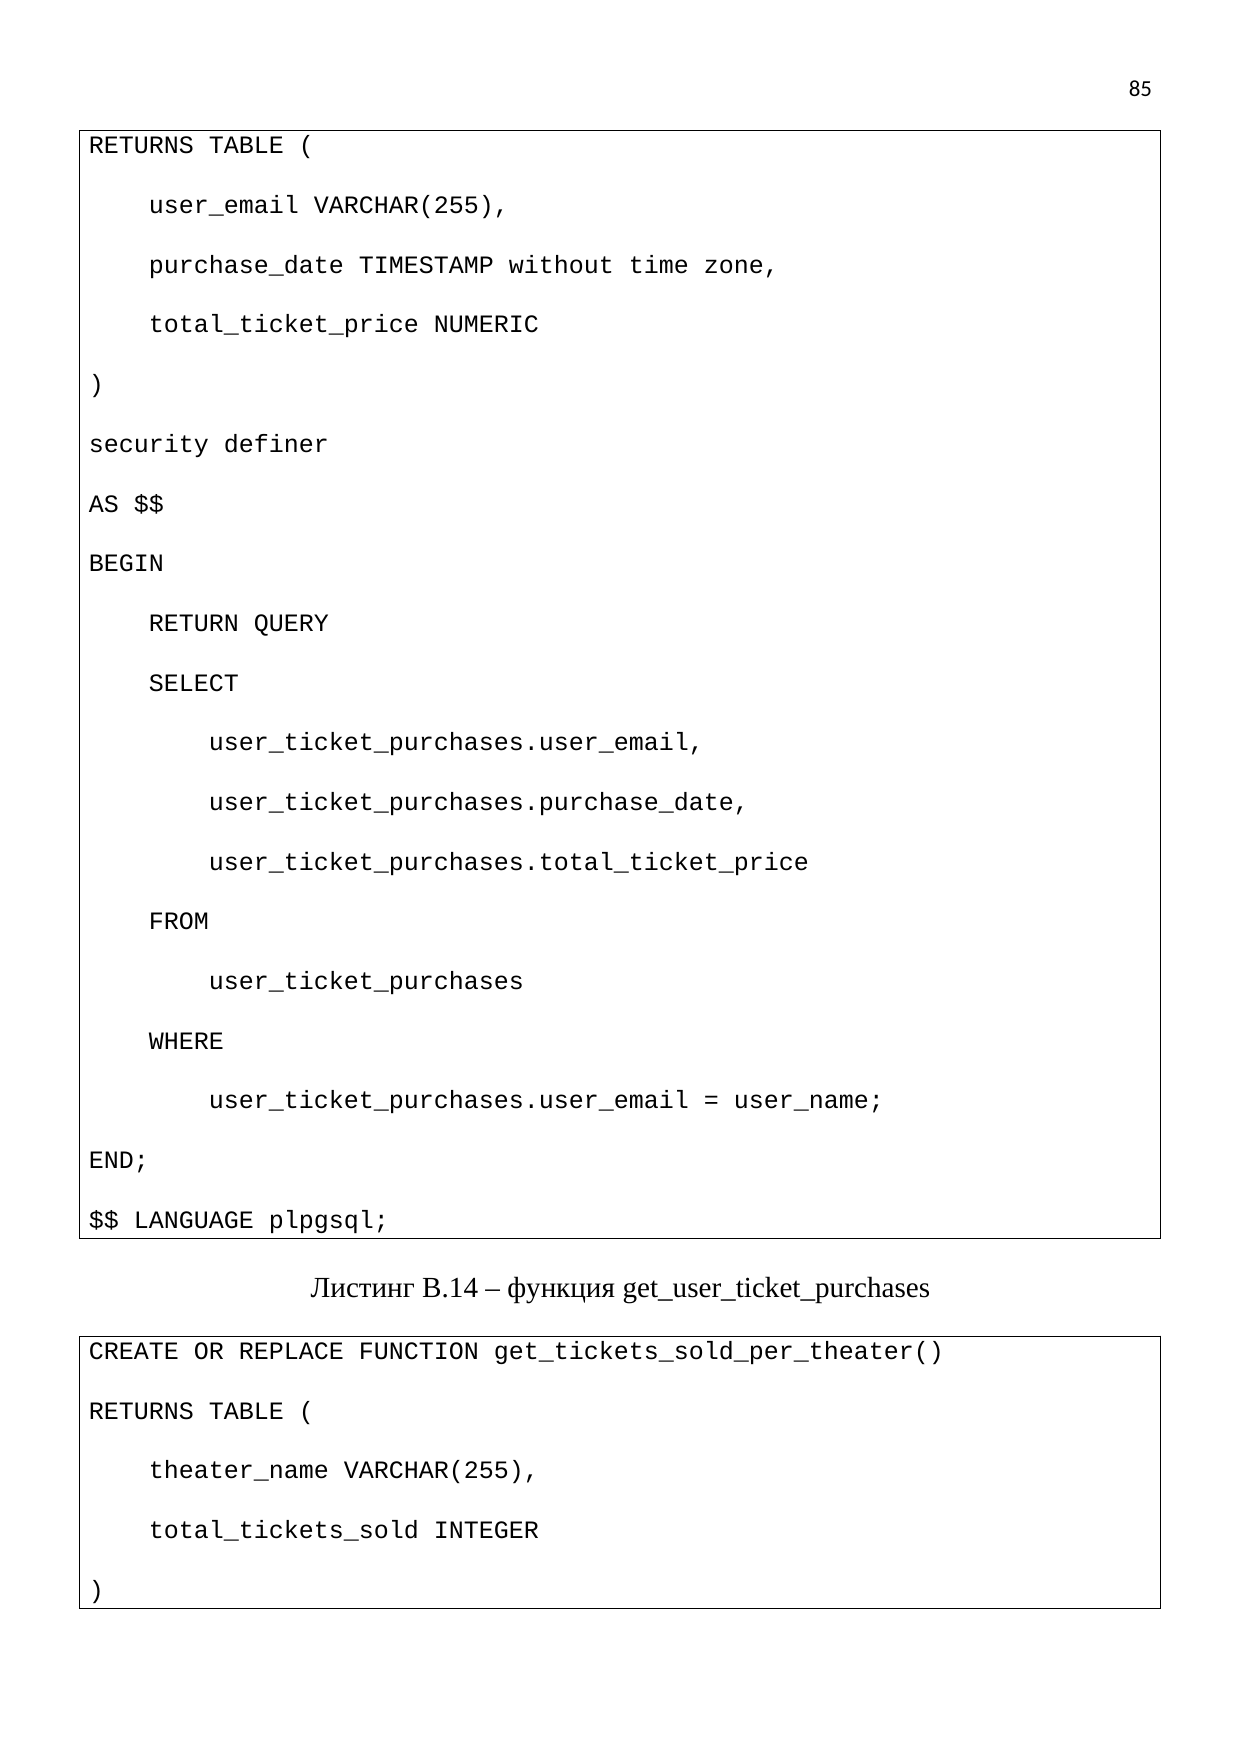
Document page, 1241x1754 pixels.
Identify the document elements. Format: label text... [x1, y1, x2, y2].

text Листинг В.14 – функция get_user_ticket_purchases [89, 1270, 1152, 1304]
text $$ LANGUAGE plpgsql; [80, 1204, 1160, 1238]
text FROM [80, 906, 1160, 937]
text AS $$ [80, 488, 1160, 519]
text ) [80, 1574, 1160, 1608]
text user_ticket_purchases [80, 966, 1160, 997]
text user_email VARCHAR(255), [80, 189, 1160, 221]
text RETURN QUERY [80, 607, 1160, 639]
text RETURNS TABLE ( [80, 131, 1160, 161]
text security definer [80, 428, 1160, 460]
text purchase_date TIMESTAMP without time zone, [80, 249, 1160, 281]
text RETURNS TABLE ( [80, 1395, 1160, 1427]
text total_tickets_sold INTEGER [80, 1514, 1160, 1546]
text total_ticket_price NUMERIC [80, 309, 1160, 340]
text user_ticket_purchases.total_ticket_price [80, 846, 1160, 878]
text SELECT [80, 667, 1160, 698]
text user_ticket_purchases.purchase_date, [80, 786, 1160, 818]
text WHERE [80, 1025, 1160, 1057]
text user_ticket_purchases.user_email = user_name; [80, 1085, 1160, 1116]
text theater_name VARCHAR(255), [80, 1455, 1160, 1486]
text CREATE OR REPLACE FUNCTION get_tickets_sold_per_theater() [80, 1337, 1160, 1367]
text BEGIN [80, 548, 1160, 579]
text user_ticket_purchases.user_email, [80, 727, 1160, 758]
text ) [80, 369, 1160, 400]
text END; [80, 1144, 1160, 1176]
